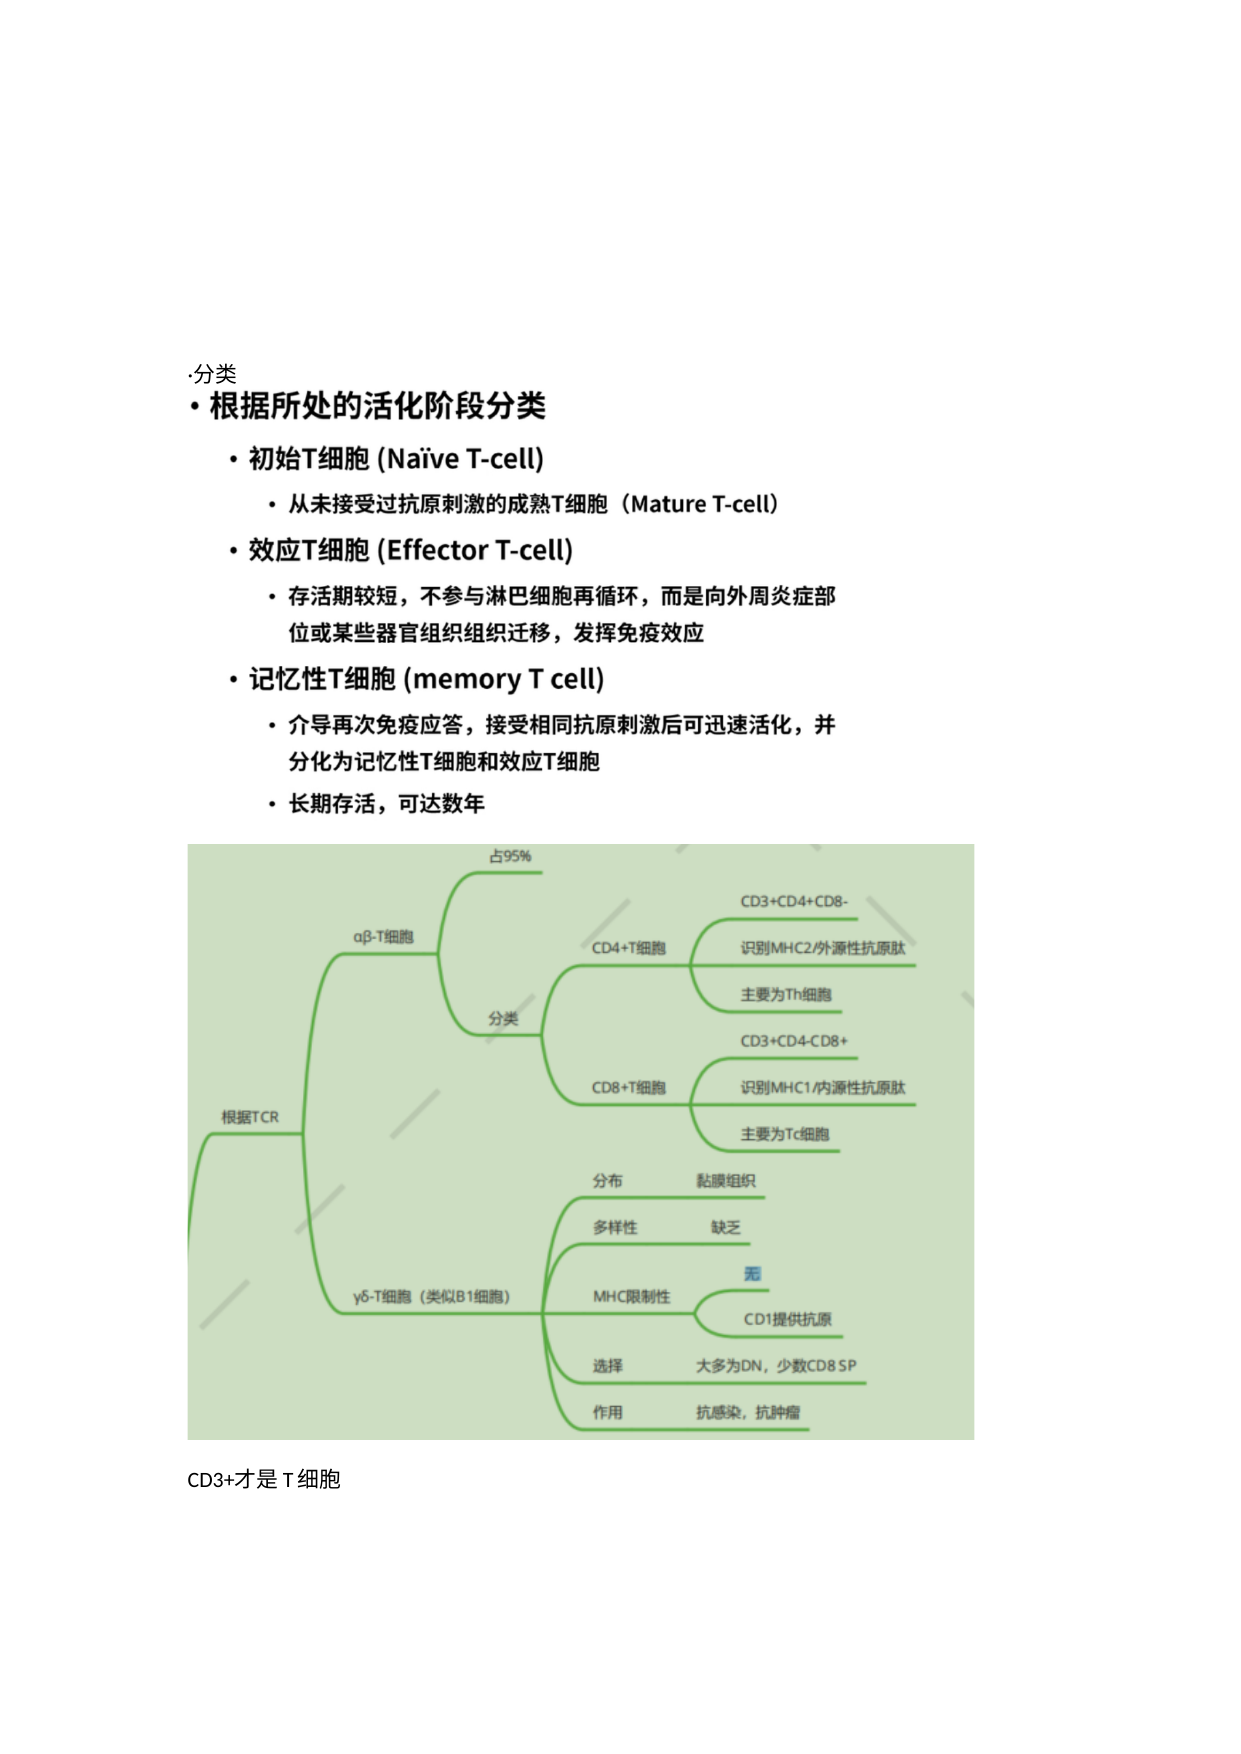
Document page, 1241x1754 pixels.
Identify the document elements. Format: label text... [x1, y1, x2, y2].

picture [187, 389, 848, 823]
text CD3+才是T细胞 [187, 1462, 1053, 1494]
picture [187, 844, 975, 1440]
text ·分类 [187, 357, 1053, 389]
